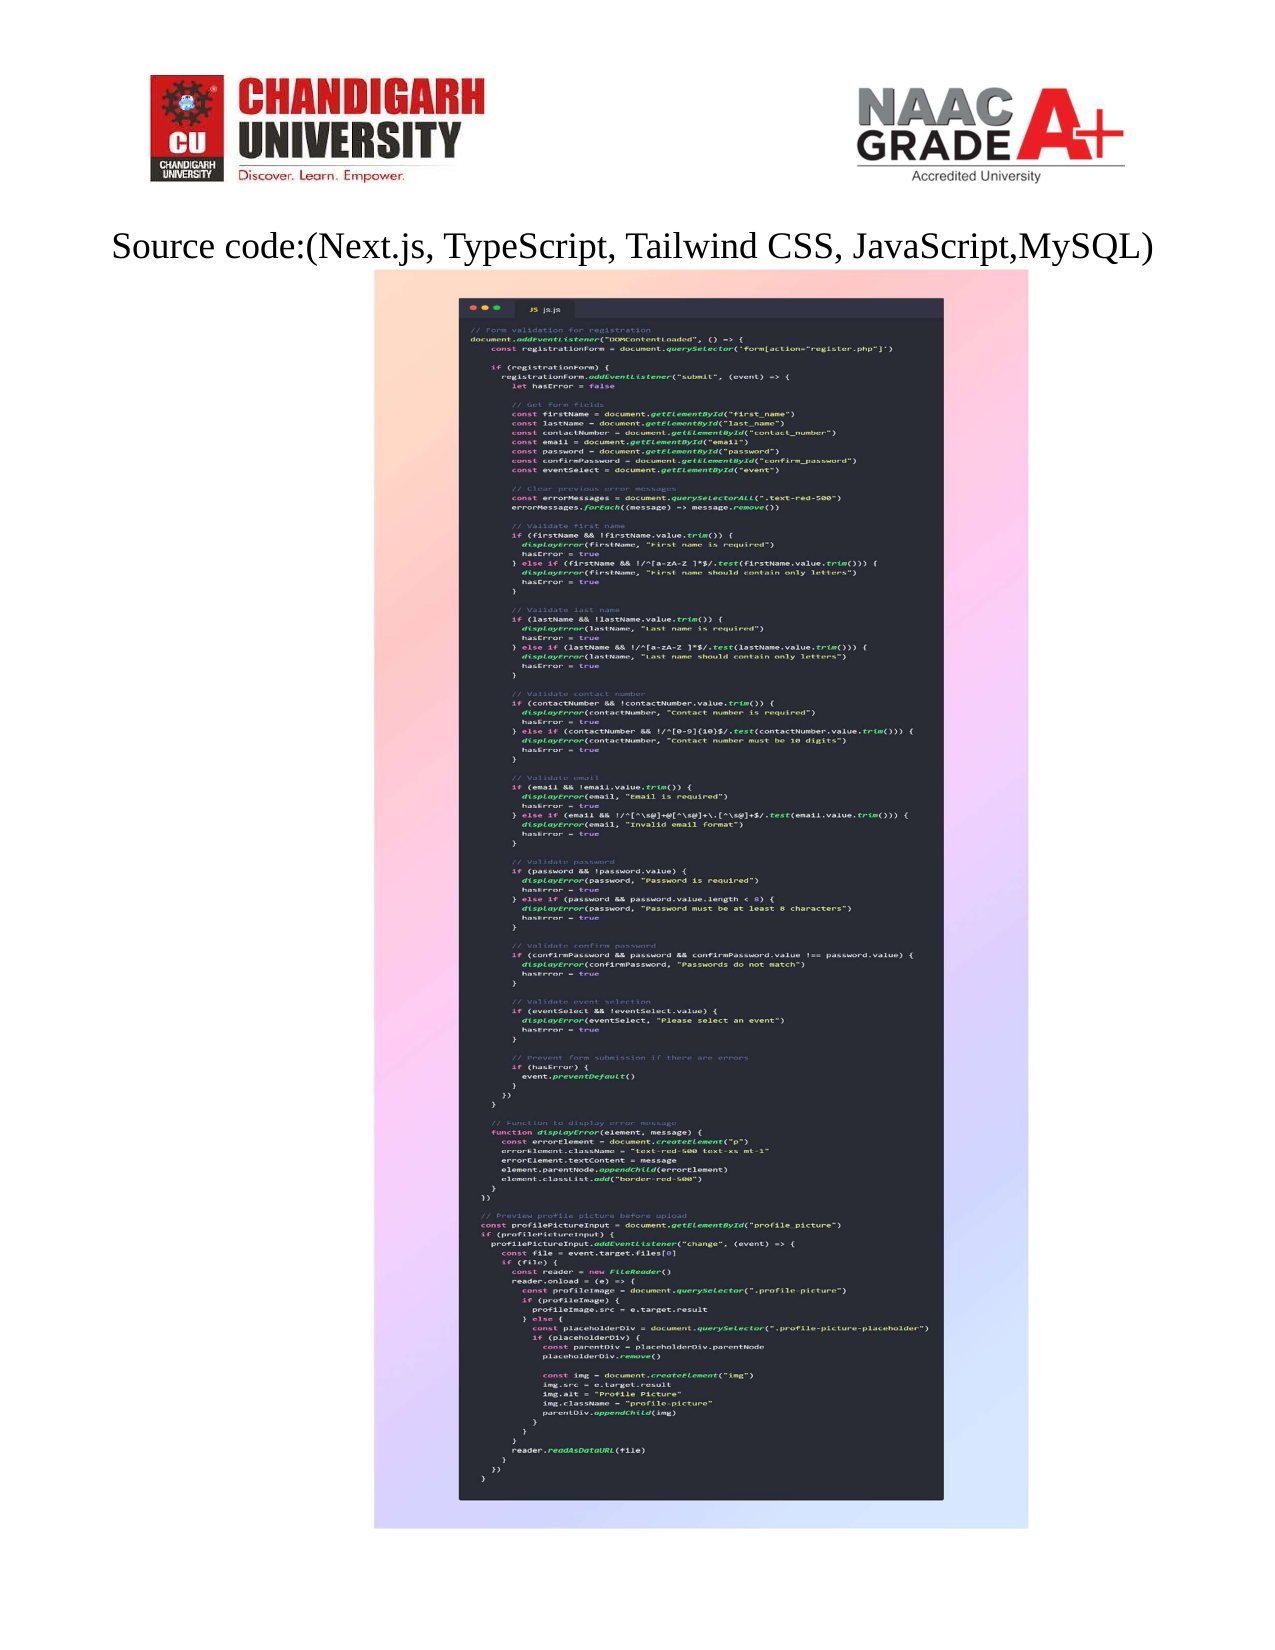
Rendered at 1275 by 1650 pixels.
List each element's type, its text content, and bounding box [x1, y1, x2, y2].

picture [150, 75, 485, 183]
picture [373, 269, 1029, 1529]
text Source code:(Next.js, TypeScript, Tailwind CSS, JavaScript,MySQL) [111, 223, 1169, 266]
picture [856, 87, 1125, 184]
